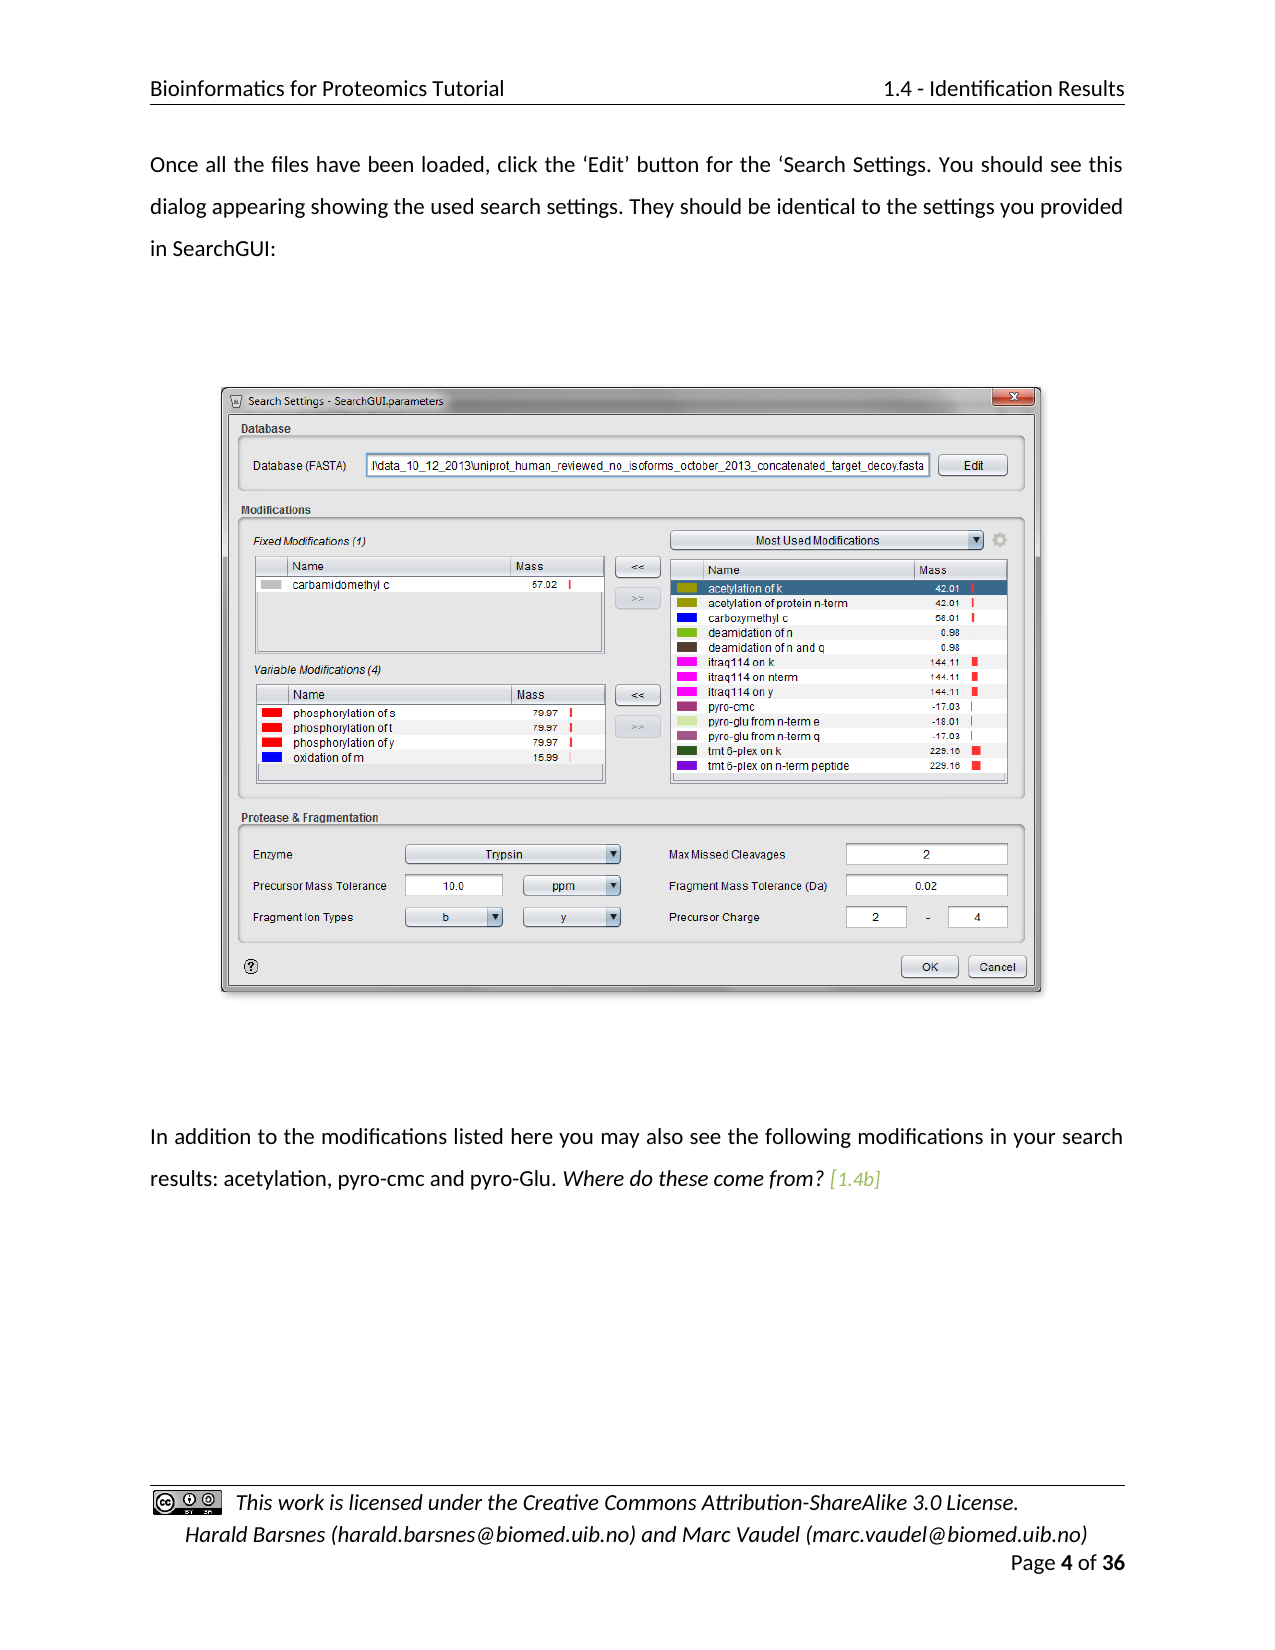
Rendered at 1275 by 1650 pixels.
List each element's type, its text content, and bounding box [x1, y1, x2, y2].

text Once all the files have been loaded, click the ‘Edit’ button for the ‘Search Settings. You should see this dialog appearing showing the used search settings. They should be identical to the settings you provided in SearchGUI: [150, 150, 1125, 262]
picture [153, 1490, 222, 1515]
picture [221, 387, 1041, 992]
text In addition to the modifications listed here you may also see the following modifications in your search results: acetylation, pyro-cmc and pyro-Glu. Where do these come from? [1.4b] [150, 1122, 1125, 1192]
